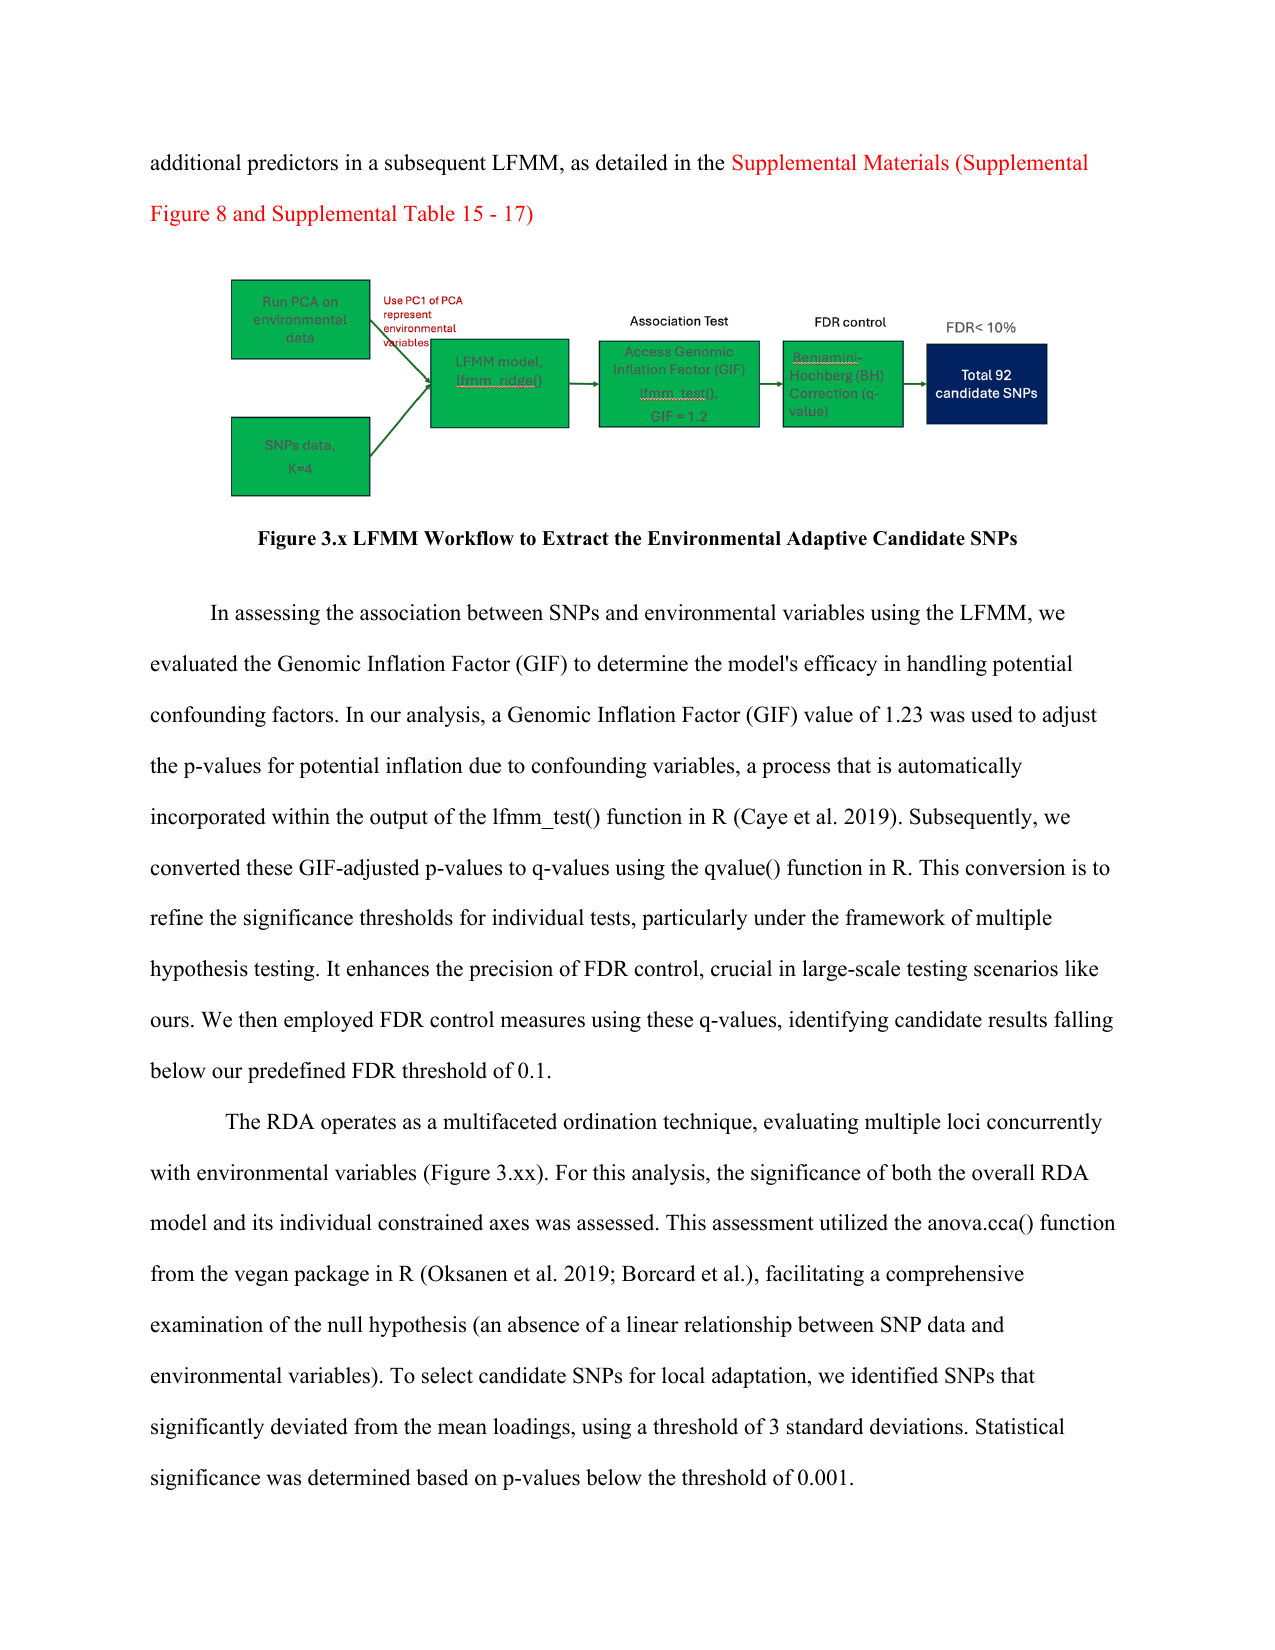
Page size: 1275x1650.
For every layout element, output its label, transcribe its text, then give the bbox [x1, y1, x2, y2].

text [150, 150, 1125, 226]
title Figure 3.x LFMM Workflow to Extract the Environmental Adaptive Candidate SNPs [150, 526, 1125, 549]
text In assessing the association between SNPs and environmental variables using the LFMM, we evaluated the Genomic Inflation Factor (GIF) to determine the model's efficacy in handling potential confounding factors. In our analysis, a Genomic Inflation Factor (GIF) value of 1.23 was used to adjust the p-values for potential inflation due to confounding variables, a process that is automatically incorporated within the output of the lfmm_test() function in R (Caye et al. 2019). Subsequently, we converted these GIF-adjusted p-values to q-values using the qvalue() function in R. This conversion is to refine the significance thresholds for individual tests, particularly under the framework of multiple hypothesis testing. It enhances the precision of FDR control, crucial in large-scale testing scenarios like ours. We then employed FDR control measures using these q-values, identifying candidate results falling below our predefined FDR threshold of 0.1. [150, 600, 1125, 1083]
picture [221, 251, 1054, 501]
text The RDA operates as a multifaceted ordination technique, evaluating multiple loci concurrently with environmental variables (Figure 3.xx). For this analysis, the significance of both the overall RDA model and its individual constrained axes was assessed. This assessment utilized the anova.cca() function from the vegan package in R (Oksanen et al. 2019; Borcard et al.), facilitating a comprehensive examination of the null hypothesis (an absence of a linear relationship between SNP data and environmental variables). To select candidate SNPs for local adaptation, we identified SNPs that significantly deviated from the mean loadings, using a threshold of 3 standard deviations. Statistical significance was determined based on p-values below the threshold of 0.001. [150, 1109, 1125, 1490]
